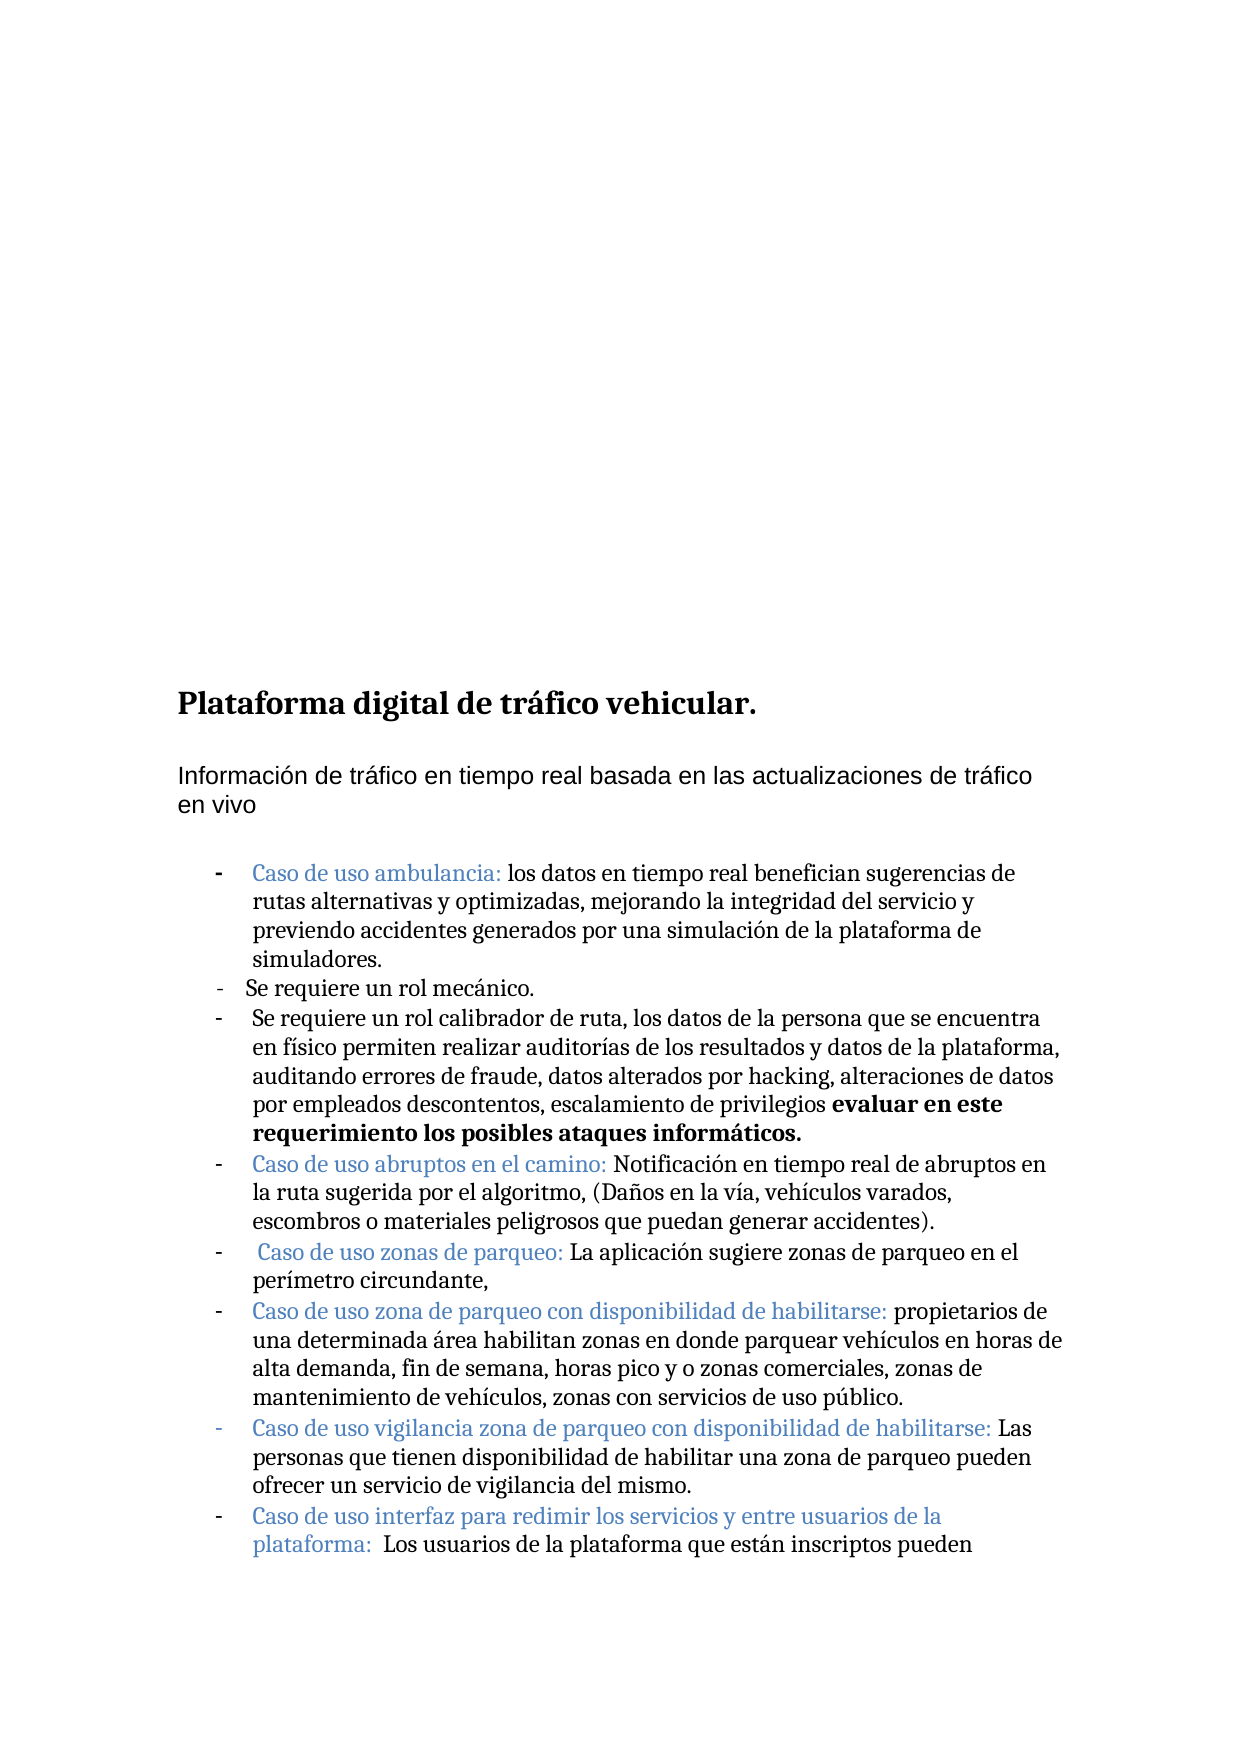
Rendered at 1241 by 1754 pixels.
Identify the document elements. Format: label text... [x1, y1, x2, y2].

list Se requiere un rol calibrador de ruta, los datos de la persona que se encuentra en físico permiten realizar auditorías de los resultados y datos de la plataforma, auditando errores de fraude, datos alterados por hacking, alteraciones de datos por empleados descontentos, escalamiento de privilegios evaluar en este requerimiento los posibles ataques informáticos. [215, 1002, 1063, 1148]
text Información de tráfico en tiempo real basada en las actualizaciones de tráfico en vivo [177, 761, 1063, 818]
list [215, 1500, 1063, 1559]
list Caso de uso ambulancia: los datos en tiempo real benefician sugerencias de rutas alternativas y optimizadas, mejorando la integridad del servicio y previendo accidentes generados por una simulación de la plataforma de simuladores. [215, 857, 1063, 973]
list Caso de uso zonas de parqueo: La aplicación sugiere zonas de parqueo en el perímetro circundante, [215, 1236, 1063, 1295]
list Caso de uso zona de parqueo con disponibilidad de habilitarse: propietarios de una determinada área habilitan zonas en donde parquear vehículos en horas de alta demanda, fin de semana, horas pico y o zonas comerciales, zonas de mantenimiento de vehículos, zonas con servicios de uso público. [215, 1295, 1063, 1412]
list Caso de uso abruptos en el camino: Notificación en tiempo real de abruptos en la ruta sugerida por el algoritmo, (Daños en la vía, vehículos varados, escombros o materiales peligrosos que puedan generar accidentes). [215, 1148, 1063, 1236]
text Plataforma digital de tráfico vehicular. [177, 684, 1063, 723]
text - Se requiere un rol mecánico. [177, 973, 1063, 1002]
list Caso de uso vigilancia zona de parqueo con disponibilidad de habilitarse: Las personas que tienen disponibilidad de habilitar una zona de parqueo pueden ofrecer un servicio de vigilancia del mismo. [215, 1412, 1063, 1500]
